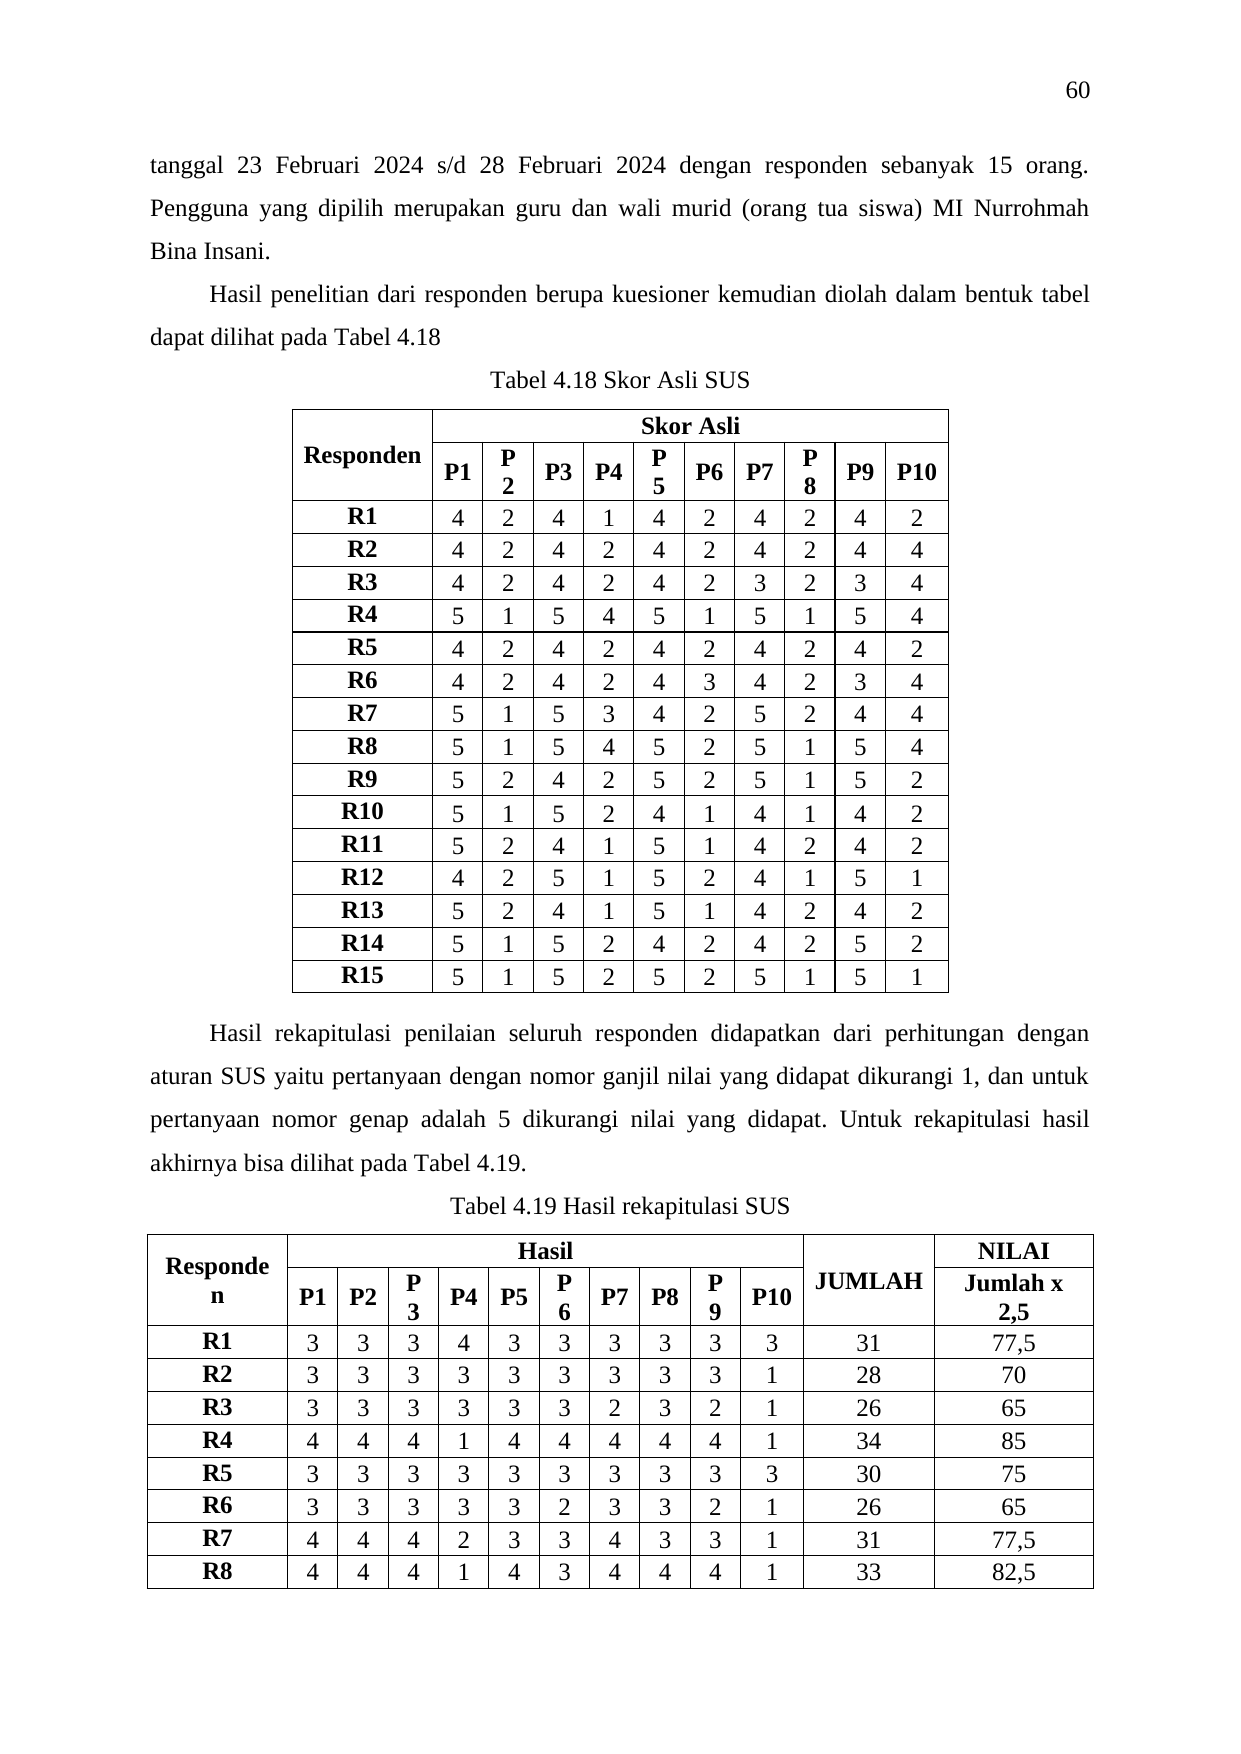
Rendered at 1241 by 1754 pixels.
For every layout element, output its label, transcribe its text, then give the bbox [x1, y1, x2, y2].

table_cell 2 [590, 1392, 639, 1424]
table_cell 5 [836, 731, 885, 763]
table_cell 3 [590, 1359, 639, 1391]
table_cell 4 [634, 501, 684, 533]
table_cell 3 [741, 1326, 803, 1358]
table_cell 3 [288, 1392, 337, 1424]
table_cell R8 [148, 1556, 287, 1588]
table_cell 2 [540, 1490, 589, 1522]
table_cell 3 [489, 1523, 539, 1555]
table_cell 3 [584, 698, 633, 730]
table_cell R6 [148, 1490, 287, 1522]
table_cell 4 [634, 698, 684, 730]
table_cell 5 [534, 796, 583, 828]
table_cell 5 [735, 698, 784, 730]
table_cell 5 [634, 895, 684, 927]
table_cell 2 [483, 534, 533, 566]
table_cell 2 [584, 633, 633, 664]
table_cell 1 [483, 731, 533, 763]
table_cell R5 [293, 633, 432, 664]
table_header Responden [148, 1235, 287, 1325]
table_cell 5 [735, 764, 784, 795]
table_cell 4 [735, 501, 784, 533]
table_cell 2 [483, 862, 533, 894]
table_cell 3 [489, 1326, 539, 1358]
table_cell 1 [584, 862, 633, 894]
table_cell 5 [735, 731, 784, 763]
table_cell 77,5 [935, 1326, 1093, 1358]
table_cell 4 [534, 567, 583, 598]
table_cell 4 [338, 1556, 388, 1588]
table_cell 2 [685, 731, 734, 763]
table_cell 3 [389, 1490, 438, 1522]
table_cell 3 [489, 1458, 539, 1489]
table_cell 2 [785, 829, 834, 861]
table_cell 5 [433, 961, 482, 992]
table_cell 3 [590, 1458, 639, 1489]
table_cell 2 [785, 534, 834, 566]
table_cell R6 [293, 665, 432, 697]
table_cell 4 [886, 534, 948, 566]
table_cell 30 [804, 1458, 934, 1489]
table_cell 1 [584, 895, 633, 927]
table_cell R15 [293, 961, 432, 992]
table_cell 75 [935, 1458, 1093, 1489]
text Tabel 4.19 Hasil rekapitulasi SUS [150, 1191, 1090, 1219]
table_cell 1 [685, 796, 734, 828]
table_cell 3 [389, 1392, 438, 1424]
table_cell 1 [785, 796, 834, 828]
table_cell 4 [288, 1556, 337, 1588]
table_cell 4 [836, 501, 885, 533]
table_cell 3 [640, 1326, 690, 1358]
table_cell R7 [293, 698, 432, 730]
table_cell R1 [148, 1326, 287, 1358]
table_cell 4 [886, 665, 948, 697]
table_cell 3 [540, 1326, 589, 1358]
table_cell 2 [483, 895, 533, 927]
table_cell 4 [836, 534, 885, 566]
table_cell 2 [685, 534, 734, 566]
table_cell 77,5 [935, 1523, 1093, 1555]
table_cell 4 [433, 665, 482, 697]
table_cell R2 [293, 534, 432, 566]
table_cell 3 [540, 1523, 589, 1555]
table_cell 3 [685, 665, 734, 697]
table_cell 5 [836, 961, 885, 992]
table_cell 1 [785, 764, 834, 795]
table_cell 4 [590, 1523, 639, 1555]
table_cell 4 [288, 1523, 337, 1555]
table_cell 4 [886, 731, 948, 763]
table_cell 1 [483, 796, 533, 828]
table_cell 1 [439, 1556, 488, 1588]
table_cell 2 [483, 501, 533, 533]
table_cell 3 [691, 1458, 740, 1489]
table_cell 4 [584, 600, 633, 631]
table_cell P4 [439, 1268, 488, 1325]
table_cell 3 [338, 1458, 388, 1489]
table_cell 1 [741, 1490, 803, 1522]
table_cell 3 [640, 1490, 690, 1522]
table_cell 4 [338, 1523, 388, 1555]
table_cell 3 [691, 1359, 740, 1391]
table_cell 5 [534, 698, 583, 730]
table_cell R1 [293, 501, 432, 533]
table_cell 1 [584, 501, 633, 533]
table_cell P3 [389, 1268, 438, 1325]
table_cell 3 [735, 567, 784, 598]
table_cell 4 [389, 1523, 438, 1555]
table_cell 1 [439, 1425, 488, 1457]
table_cell 2 [691, 1490, 740, 1522]
table_cell 3 [439, 1392, 488, 1424]
table_cell 4 [534, 633, 583, 664]
table_header Responden [293, 410, 432, 500]
table_cell 3 [489, 1490, 539, 1522]
table_cell Jumlah x 2,5 [935, 1268, 1093, 1325]
table_cell 5 [433, 698, 482, 730]
table_cell 3 [836, 567, 885, 598]
table_cell 4 [288, 1425, 337, 1457]
table_cell 4 [534, 534, 583, 566]
table_cell 2 [886, 633, 948, 664]
table_cell 4 [489, 1425, 539, 1457]
table_cell 5 [735, 961, 784, 992]
table_cell 4 [735, 665, 784, 697]
table_cell 3 [540, 1392, 589, 1424]
table_cell 5 [534, 961, 583, 992]
table_cell R12 [293, 862, 432, 894]
table_cell 3 [836, 665, 885, 697]
table_cell 4 [389, 1425, 438, 1457]
table_cell 4 [433, 633, 482, 664]
table_cell 3 [338, 1392, 388, 1424]
table_cell 4 [691, 1556, 740, 1588]
table_cell 4 [534, 829, 583, 861]
table_cell 5 [534, 928, 583, 959]
table_cell 3 [288, 1458, 337, 1489]
table_cell 2 [785, 895, 834, 927]
table_cell 2 [785, 633, 834, 664]
table_cell 4 [433, 567, 482, 598]
table_cell 5 [634, 764, 684, 795]
table_cell 3 [389, 1359, 438, 1391]
table_cell 4 [584, 731, 633, 763]
table_cell 65 [935, 1392, 1093, 1424]
table_cell 1 [483, 961, 533, 992]
table_cell R3 [148, 1392, 287, 1424]
table_cell 3 [640, 1458, 690, 1489]
table_cell 4 [836, 895, 885, 927]
table_cell 33 [804, 1556, 934, 1588]
table_cell 4 [735, 895, 784, 927]
table_cell 2 [483, 633, 533, 664]
table_cell 2 [785, 698, 834, 730]
table_cell 2 [584, 534, 633, 566]
table_cell 26 [804, 1490, 934, 1522]
table_cell 4 [836, 633, 885, 664]
table_cell 1 [785, 600, 834, 631]
table_cell 4 [640, 1425, 690, 1457]
table_cell 1 [685, 895, 734, 927]
table_cell 4 [691, 1425, 740, 1457]
table_cell 5 [433, 731, 482, 763]
table_cell 5 [634, 862, 684, 894]
table_cell R13 [293, 895, 432, 927]
table_cell 4 [389, 1556, 438, 1588]
table_cell 2 [685, 764, 734, 795]
table_cell 2 [584, 796, 633, 828]
table_cell R8 [293, 731, 432, 763]
table_cell 3 [640, 1359, 690, 1391]
table_cell 1 [785, 731, 834, 763]
table_cell 85 [935, 1425, 1093, 1457]
table_cell 4 [886, 698, 948, 730]
table_cell 2 [483, 567, 533, 598]
table_cell P5 [634, 443, 684, 500]
table_cell 4 [640, 1556, 690, 1588]
table_cell 1 [886, 961, 948, 992]
table_cell R14 [293, 928, 432, 959]
table_cell 3 [288, 1326, 337, 1358]
table_cell 5 [433, 895, 482, 927]
table_cell 1 [584, 829, 633, 861]
table_cell 5 [534, 731, 583, 763]
text Hasil penelitian dari responden berupa kuesioner kemudian diolah dalam bentuk tabel dapat dilihat pada Tabel 4.18 [150, 279, 1090, 351]
table_cell 2 [685, 567, 734, 598]
table_cell 5 [534, 862, 583, 894]
table_cell 2 [439, 1523, 488, 1555]
table_cell 31 [804, 1326, 934, 1358]
table_cell 4 [735, 829, 784, 861]
table_cell 4 [534, 665, 583, 697]
table_cell 4 [886, 567, 948, 598]
table_cell P3 [534, 443, 583, 500]
table_cell P10 [741, 1268, 803, 1325]
table_cell 5 [634, 731, 684, 763]
table_cell P2 [483, 443, 533, 500]
table_cell 5 [634, 829, 684, 861]
table_cell 3 [640, 1523, 690, 1555]
table_cell 5 [735, 600, 784, 631]
table_cell 2 [886, 928, 948, 959]
table_cell P1 [433, 443, 482, 500]
table_cell 4 [338, 1425, 388, 1457]
text Hasil rekapitulasi penilaian seluruh responden didapatkan dari perhitungan dengan aturan SUS yaitu pertanyaan dengan nomor ganjil nilai yang didapat dikurangi 1, dan untuk pertanyaan nomor genap adalah 5 dikurangi nilai yang didapat. Untuk rekapitulasi hasil akhirnya bisa dilihat pada Tabel 4.19. [150, 1018, 1090, 1176]
table_cell R10 [293, 796, 432, 828]
table_cell 3 [540, 1556, 589, 1588]
table_cell R5 [148, 1458, 287, 1489]
table_cell 65 [935, 1490, 1093, 1522]
table_cell 1 [741, 1359, 803, 1391]
table_cell 28 [804, 1359, 934, 1391]
table_cell 5 [634, 600, 684, 631]
table_cell 4 [433, 501, 482, 533]
table_cell 2 [685, 633, 734, 664]
table_cell 2 [886, 796, 948, 828]
table_cell 3 [338, 1490, 388, 1522]
table_cell 1 [685, 600, 734, 631]
table_cell P8 [640, 1268, 690, 1325]
table_cell 2 [886, 895, 948, 927]
table_cell 5 [836, 764, 885, 795]
table_cell 2 [886, 764, 948, 795]
table_cell 26 [804, 1392, 934, 1424]
table_cell 3 [540, 1458, 589, 1489]
table_cell 2 [785, 567, 834, 598]
table_cell 3 [389, 1458, 438, 1489]
table_cell P2 [338, 1268, 388, 1325]
table_cell 5 [836, 862, 885, 894]
table_cell 2 [685, 698, 734, 730]
table_cell 1 [483, 600, 533, 631]
table_cell P7 [590, 1268, 639, 1325]
table_cell 1 [741, 1392, 803, 1424]
table_cell 4 [534, 501, 583, 533]
table_cell 5 [836, 928, 885, 959]
table_cell 4 [735, 633, 784, 664]
table_cell 3 [691, 1523, 740, 1555]
table_cell 2 [483, 665, 533, 697]
table_cell 5 [836, 600, 885, 631]
table_cell 2 [685, 862, 734, 894]
table_cell R9 [293, 764, 432, 795]
table_cell 82,5 [935, 1556, 1093, 1588]
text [150, 150, 1090, 265]
table_cell 4 [433, 862, 482, 894]
table_cell 31 [804, 1523, 934, 1555]
table_cell 3 [439, 1359, 488, 1391]
table_cell P9 [836, 443, 885, 500]
table_cell 4 [634, 534, 684, 566]
table_cell P6 [540, 1268, 589, 1325]
table_cell 4 [433, 534, 482, 566]
table_cell R4 [293, 600, 432, 631]
table_cell 2 [886, 501, 948, 533]
table_cell 1 [741, 1425, 803, 1457]
table_cell 1 [741, 1556, 803, 1588]
table_cell 4 [836, 698, 885, 730]
table_cell 4 [534, 764, 583, 795]
table_cell 3 [288, 1359, 337, 1391]
table_cell 4 [439, 1326, 488, 1358]
table_cell 3 [590, 1326, 639, 1358]
table_cell P8 [785, 443, 834, 500]
table_cell 1 [483, 928, 533, 959]
table_cell 2 [785, 928, 834, 959]
table_cell 3 [439, 1458, 488, 1489]
table_cell 5 [433, 764, 482, 795]
table_cell 3 [540, 1359, 589, 1391]
table_cell 2 [584, 928, 633, 959]
table_cell 2 [685, 501, 734, 533]
table_cell 4 [634, 665, 684, 697]
table_cell 4 [489, 1556, 539, 1588]
table_cell 1 [483, 698, 533, 730]
table_cell 4 [634, 928, 684, 959]
table_cell 1 [785, 862, 834, 894]
table_cell 4 [836, 829, 885, 861]
table_cell 3 [489, 1359, 539, 1391]
table_header JUMLAH [804, 1235, 934, 1325]
table_cell 70 [935, 1359, 1093, 1391]
table_cell 3 [640, 1392, 690, 1424]
table_cell P7 [735, 443, 784, 500]
table_cell P6 [685, 443, 734, 500]
table_cell 4 [735, 796, 784, 828]
table_cell 2 [584, 665, 633, 697]
table_cell 2 [584, 764, 633, 795]
table_cell 1 [741, 1523, 803, 1555]
table_cell 2 [685, 961, 734, 992]
table_cell 2 [785, 501, 834, 533]
table_cell P9 [691, 1268, 740, 1325]
table_cell 5 [634, 961, 684, 992]
table_cell 1 [785, 961, 834, 992]
table_cell 5 [534, 600, 583, 631]
table_cell 2 [483, 829, 533, 861]
table_cell 4 [590, 1556, 639, 1588]
table_cell 4 [634, 796, 684, 828]
table_header NILAI [935, 1235, 1093, 1267]
table_cell 2 [584, 961, 633, 992]
table_cell 2 [685, 928, 734, 959]
table_cell R2 [148, 1359, 287, 1391]
table_cell R4 [148, 1425, 287, 1457]
table_cell 4 [735, 862, 784, 894]
table_cell 2 [886, 829, 948, 861]
table_cell R3 [293, 567, 432, 598]
table_cell P5 [489, 1268, 539, 1325]
table_cell 34 [804, 1425, 934, 1457]
table_cell 3 [489, 1392, 539, 1424]
table_cell P1 [288, 1268, 337, 1325]
table_cell 4 [634, 567, 684, 598]
table_cell 3 [338, 1359, 388, 1391]
table_header Skor Asli [433, 410, 948, 442]
table_cell 2 [584, 567, 633, 598]
table_cell 4 [735, 928, 784, 959]
table_cell 4 [886, 600, 948, 631]
table_cell R7 [148, 1523, 287, 1555]
table_cell 3 [338, 1326, 388, 1358]
table_header Hasil [288, 1235, 803, 1267]
table_cell 3 [590, 1490, 639, 1522]
table_cell R11 [293, 829, 432, 861]
table_cell 2 [483, 764, 533, 795]
table_cell 3 [288, 1490, 337, 1522]
table_cell 3 [741, 1458, 803, 1489]
table_cell 4 [836, 796, 885, 828]
table_cell 5 [433, 829, 482, 861]
table_cell 4 [590, 1425, 639, 1457]
table_cell 3 [439, 1490, 488, 1522]
table_cell 1 [685, 829, 734, 861]
table_cell P4 [584, 443, 633, 500]
table_cell 4 [540, 1425, 589, 1457]
table_cell 3 [389, 1326, 438, 1358]
table_cell 2 [785, 665, 834, 697]
table_cell 4 [534, 895, 583, 927]
table_cell 4 [634, 633, 684, 664]
table_cell 5 [433, 600, 482, 631]
table_cell 2 [691, 1392, 740, 1424]
table_cell 3 [691, 1326, 740, 1358]
table_cell P10 [886, 443, 948, 500]
table_cell 4 [735, 534, 784, 566]
table_cell 5 [433, 928, 482, 959]
text Tabel 4.18 Skor Asli SUS [150, 366, 1090, 394]
table_cell 1 [886, 862, 948, 894]
table_cell 5 [433, 796, 482, 828]
